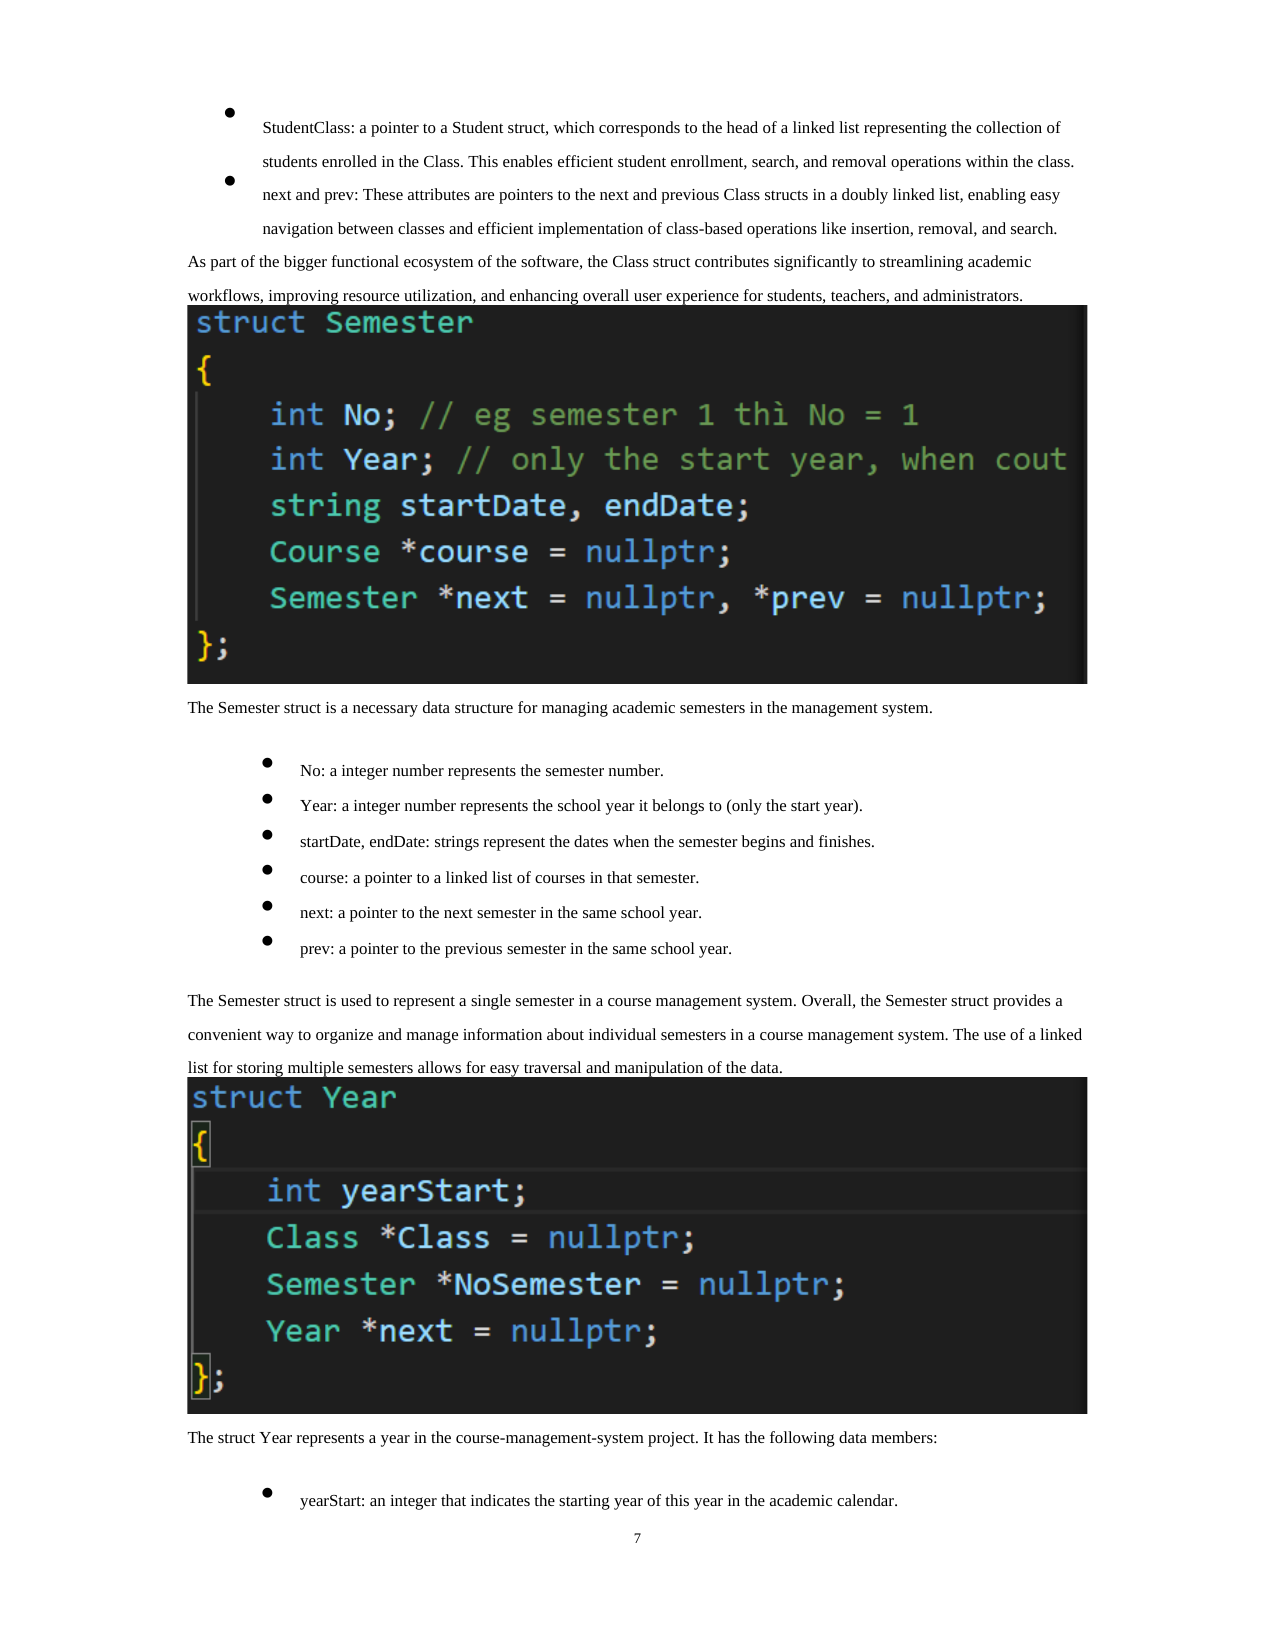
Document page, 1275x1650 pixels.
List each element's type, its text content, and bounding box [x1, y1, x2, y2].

text The Semester struct is used to represent a single semester in a course management system. Overall, the Semester struct provides a convenient way to organize and manage information about individual semesters in a course management system. The use of a linked list for storing multiple semesters allows for easy traversal and manipulation of the data. [187, 977, 1087, 1077]
list StudentClass: a pointer to a Student struct, which corresponds to the head of a linked list representing the collection of students enrolled in the Class. This enables efficient student enrollment, search, and removal operations within the class. [225, 104, 1087, 171]
text As part of the bigger functional ecosystem of the software, the Class struct contributes significantly to streamlining academic workflows, improving resource utilization, and enhancing overall user experience for students, teachers, and administrators. [187, 238, 1087, 305]
list startDate, endDate: strings represent the dates when the semester begins and finishes. [262, 818, 1087, 851]
picture [187, 305, 1088, 684]
text The struct Year represents a year in the course-management-system project. It has the following data members: [187, 1414, 1087, 1447]
list course: a pointer to a linked list of courses in that semester. [262, 853, 1087, 887]
text The Semester struct is a necessary data structure for managing academic semesters in the management system. [187, 684, 1087, 717]
list prev: a pointer to the previous semester in the same school year. [262, 924, 1087, 958]
list next and prev: These attributes are pointers to the next and previous Class structs in a doubly linked list, enabling easy navigation between classes and efficient implementation of class-based operations like insertion, removal, and search. [225, 171, 1087, 238]
list yearStart: an integer that indicates the starting year of this year in the academic calendar. [262, 1476, 1087, 1510]
list No: a integer number represents the semester number. [262, 746, 1087, 780]
picture [187, 1077, 1088, 1414]
list Year: a integer number represents the school year it belongs to (only the start year). [262, 782, 1087, 816]
list next: a pointer to the next semester in the same school year. [262, 889, 1087, 922]
